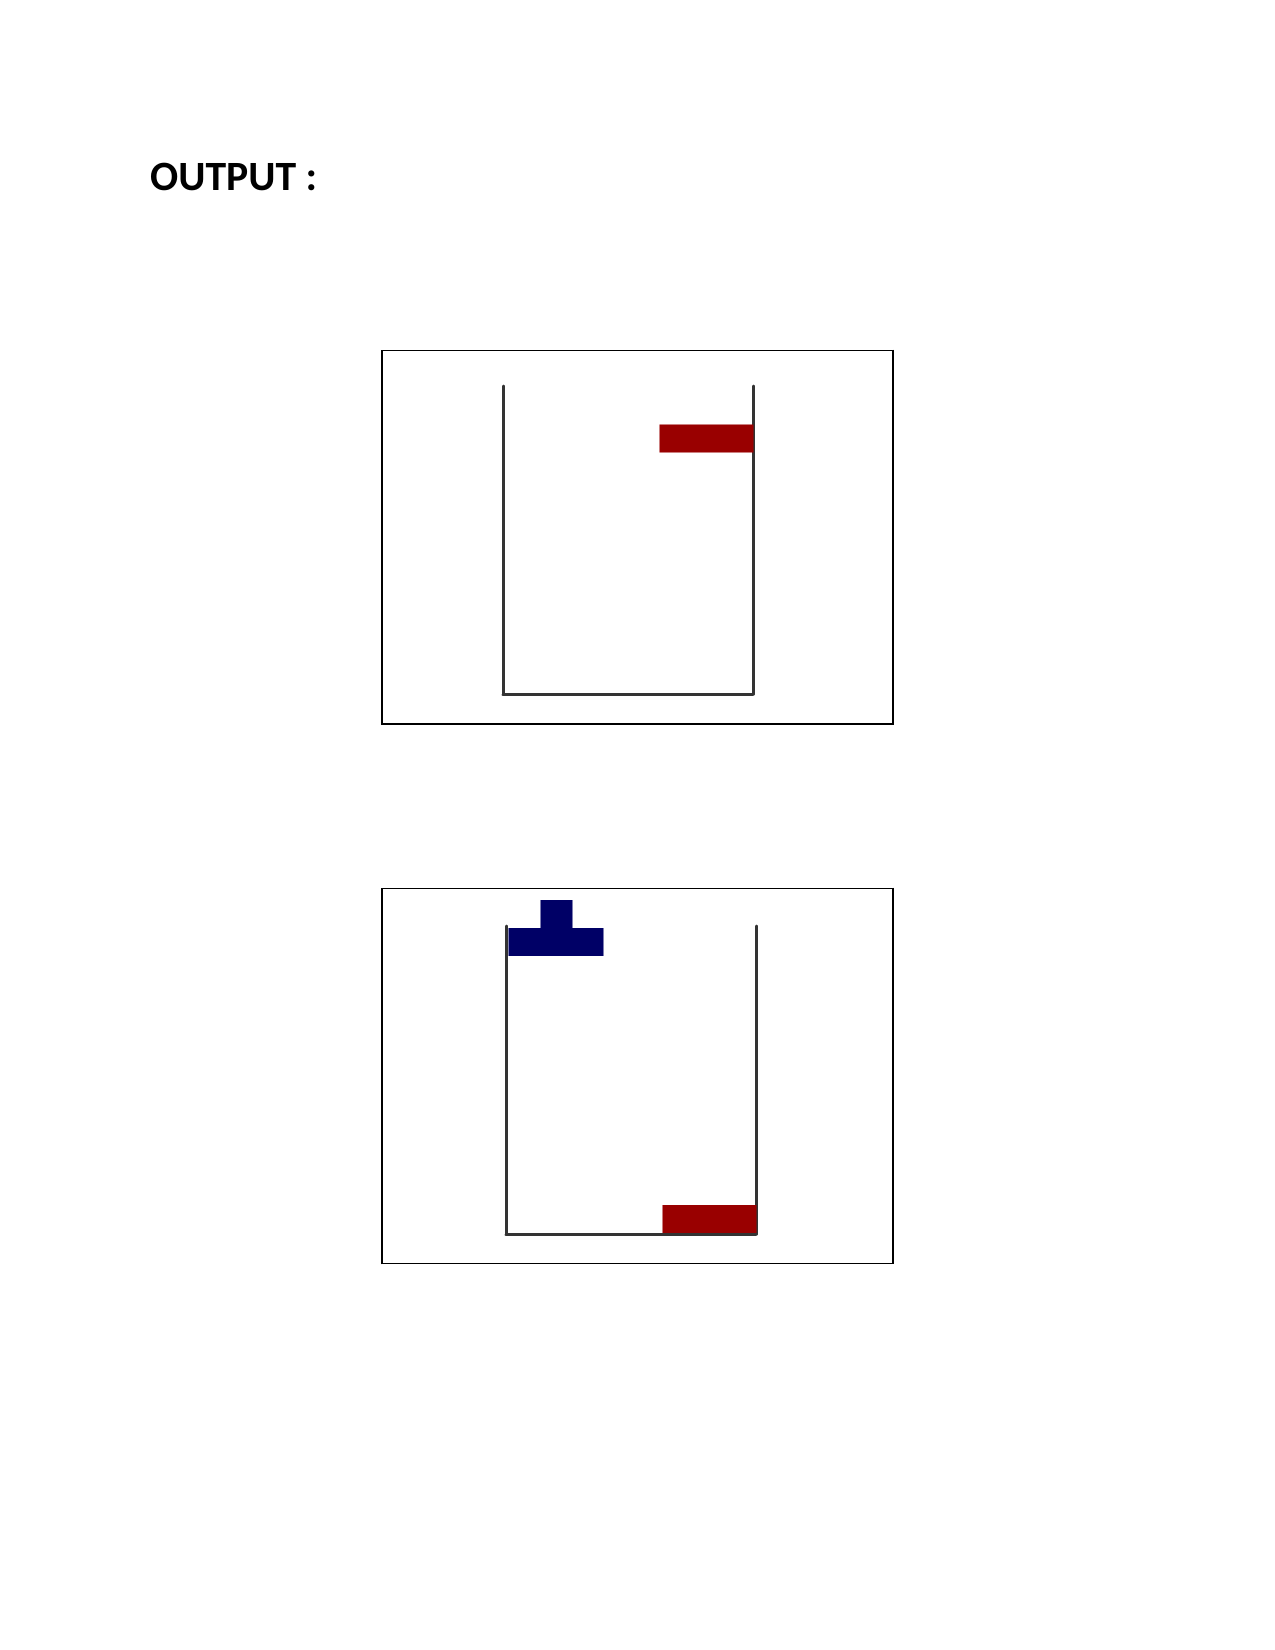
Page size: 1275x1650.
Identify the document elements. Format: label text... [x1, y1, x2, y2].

text OUTPUT : [150, 150, 1125, 201]
picture [383, 889, 892, 1263]
picture [383, 351, 892, 723]
